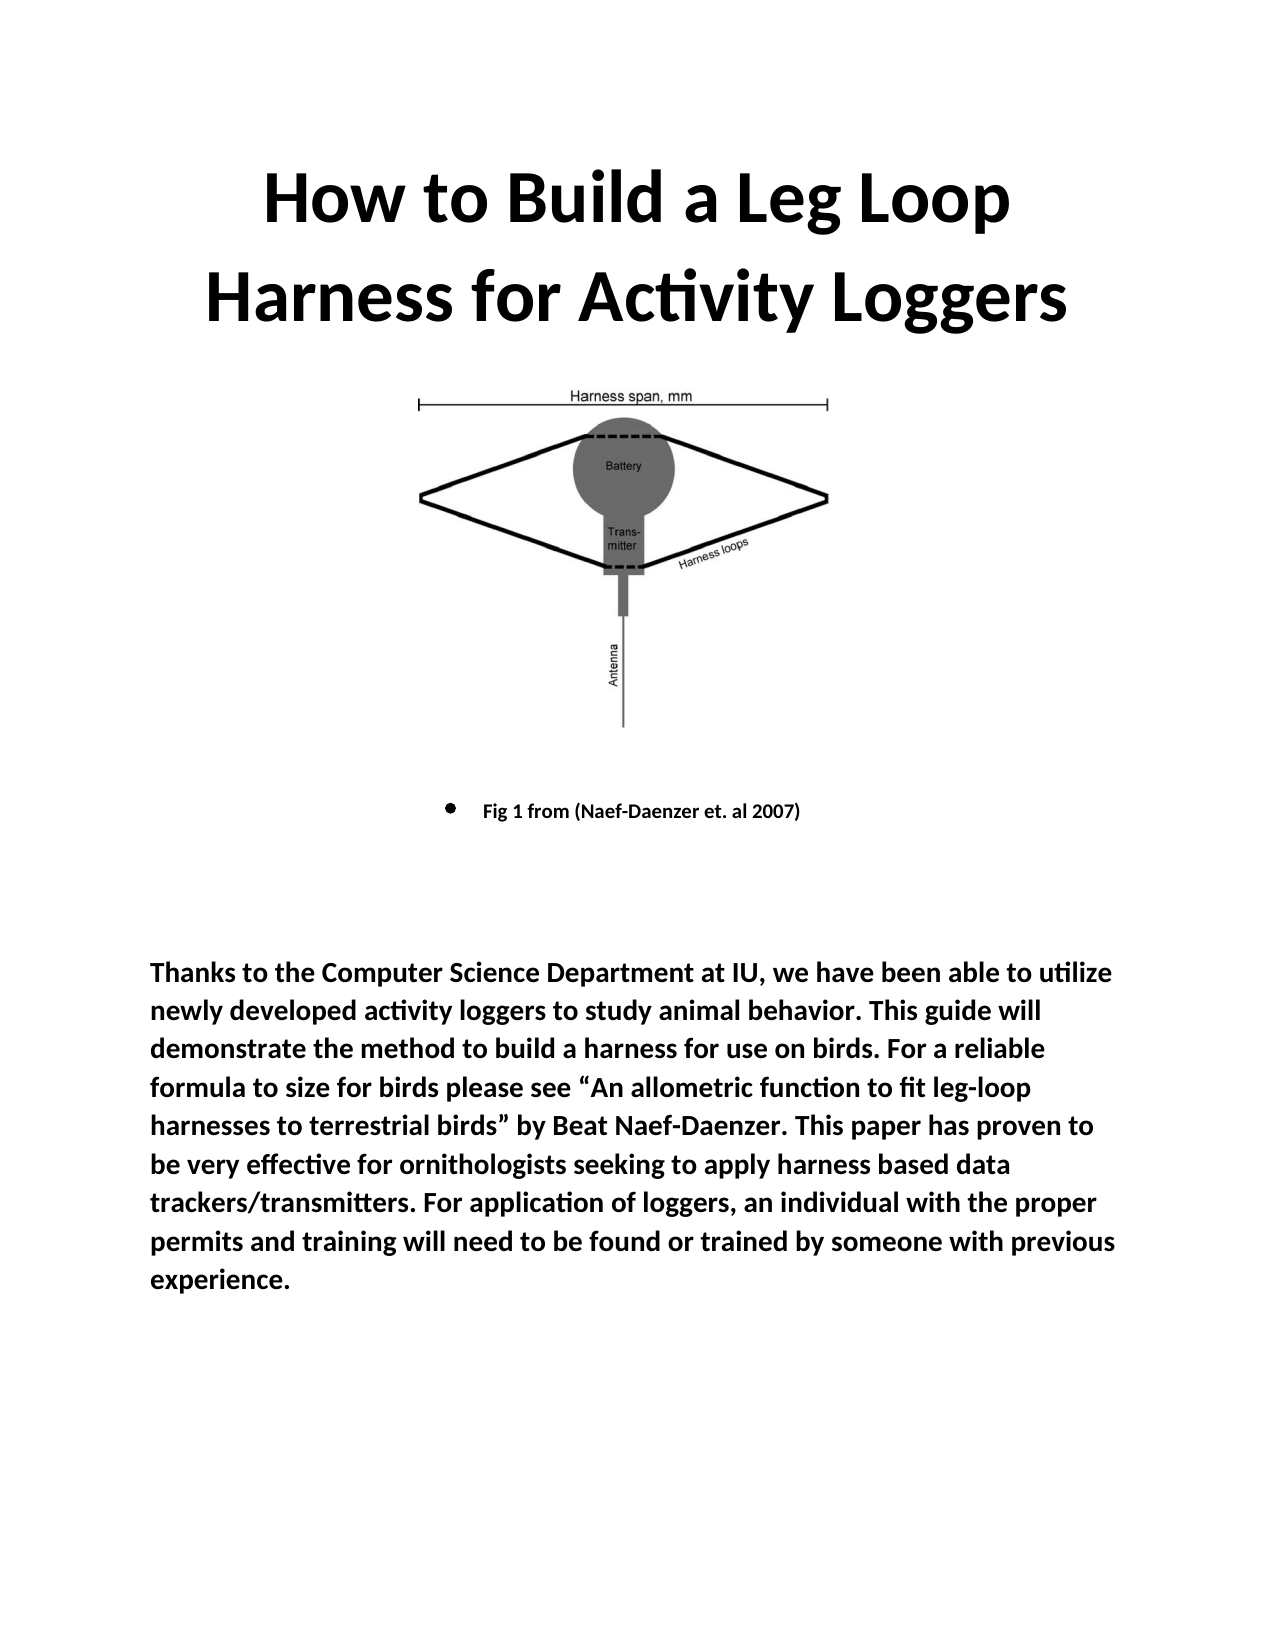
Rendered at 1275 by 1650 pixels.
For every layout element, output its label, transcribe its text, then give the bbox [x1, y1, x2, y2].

text Thanks to the Computer Science Department at IU, we have been able to utilize newly developed activity loggers to study animal behavior. This guide will demonstrate the method to build a harness for use on birds. For a reliable formula to size for birds please see “An allometric function to fit leg-loop harnesses to terrestrial birds” by Beat Naef-Daenzer. This paper has proven to be very effective for ornithologists seeking to apply harness based data trackers/transmitters. For application of loggers, an individual with the proper permits and training will need to be found or trained by someone with previous experience. [150, 954, 1125, 1297]
list Fig 1 from (Naef-Daenzer et. al 2007) [445, 751, 1125, 825]
text How to Build a Leg Loop Harness for Activity Loggers [150, 150, 1125, 340]
picture [396, 373, 852, 741]
